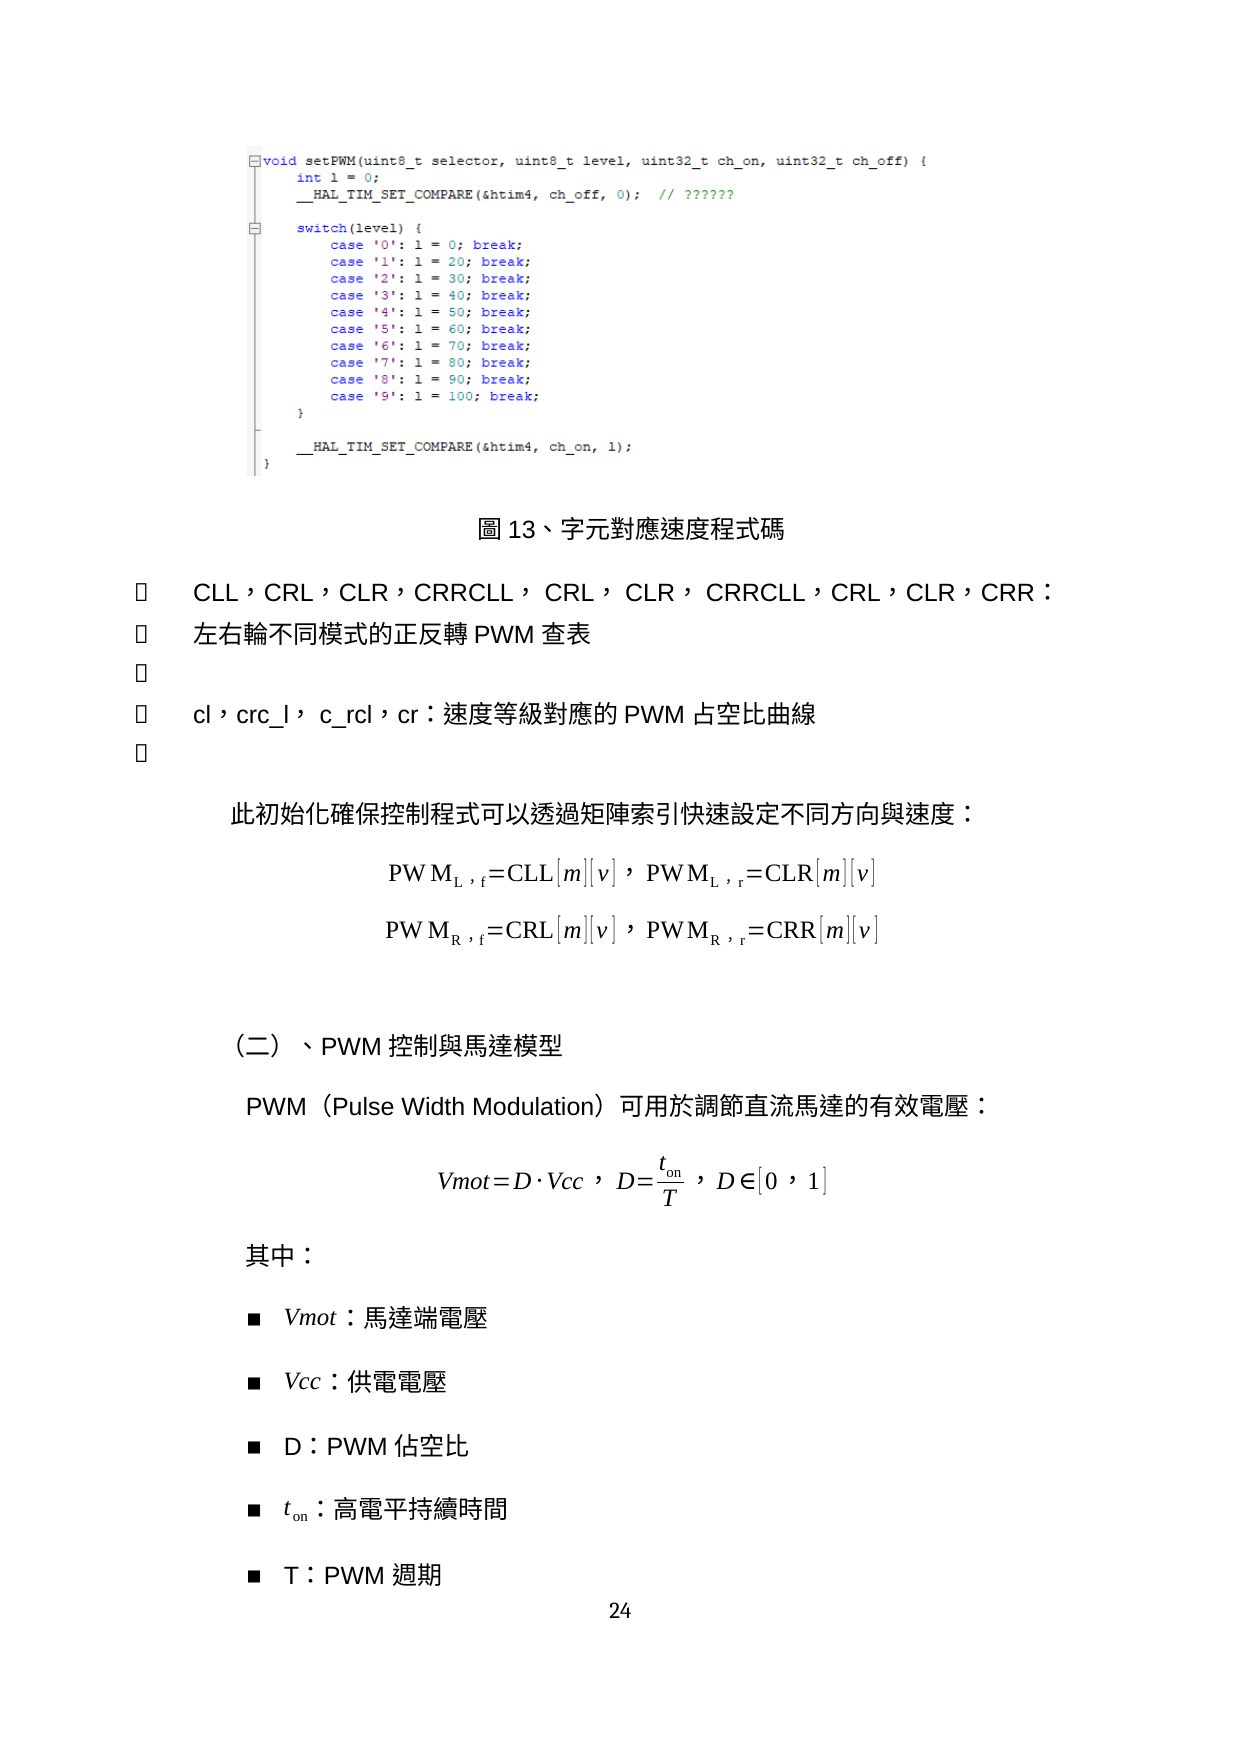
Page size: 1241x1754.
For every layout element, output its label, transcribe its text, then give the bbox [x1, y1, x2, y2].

list 左右輪不同模式的正反轉 PWM 查表 [133, 614, 1092, 650]
text 圖13、字元對應速度程式碼 [171, 148, 1092, 546]
text 其中： [171, 1236, 1092, 1272]
text PWM（Pulse Width Modulation）可用於調節直流馬達的有效電壓： [171, 1089, 1092, 1123]
list cl，crc_l， c_rcl​，cr​：速度等級對應的 PWM 占空比曲線 [133, 694, 1092, 730]
list CLL，CRL，CLR，CRRCLL， CRL， CLR， CRRCLL，CRL，CLR，CRR： [133, 572, 1092, 609]
text 此初始化確保控制程式可以透過矩陣索引快速設定不同方向與速度： [171, 795, 1092, 831]
list T：PWM 週期 [246, 1555, 1092, 1592]
list ​：馬達端電壓 [246, 1299, 1092, 1337]
list D：PWM 佔空比 [246, 1427, 1092, 1463]
list ：高電平持續時間 [246, 1489, 1092, 1529]
list ​：供電電壓 [246, 1363, 1092, 1401]
text （二）、PWM 控制與馬達模型 [171, 1026, 1092, 1063]
